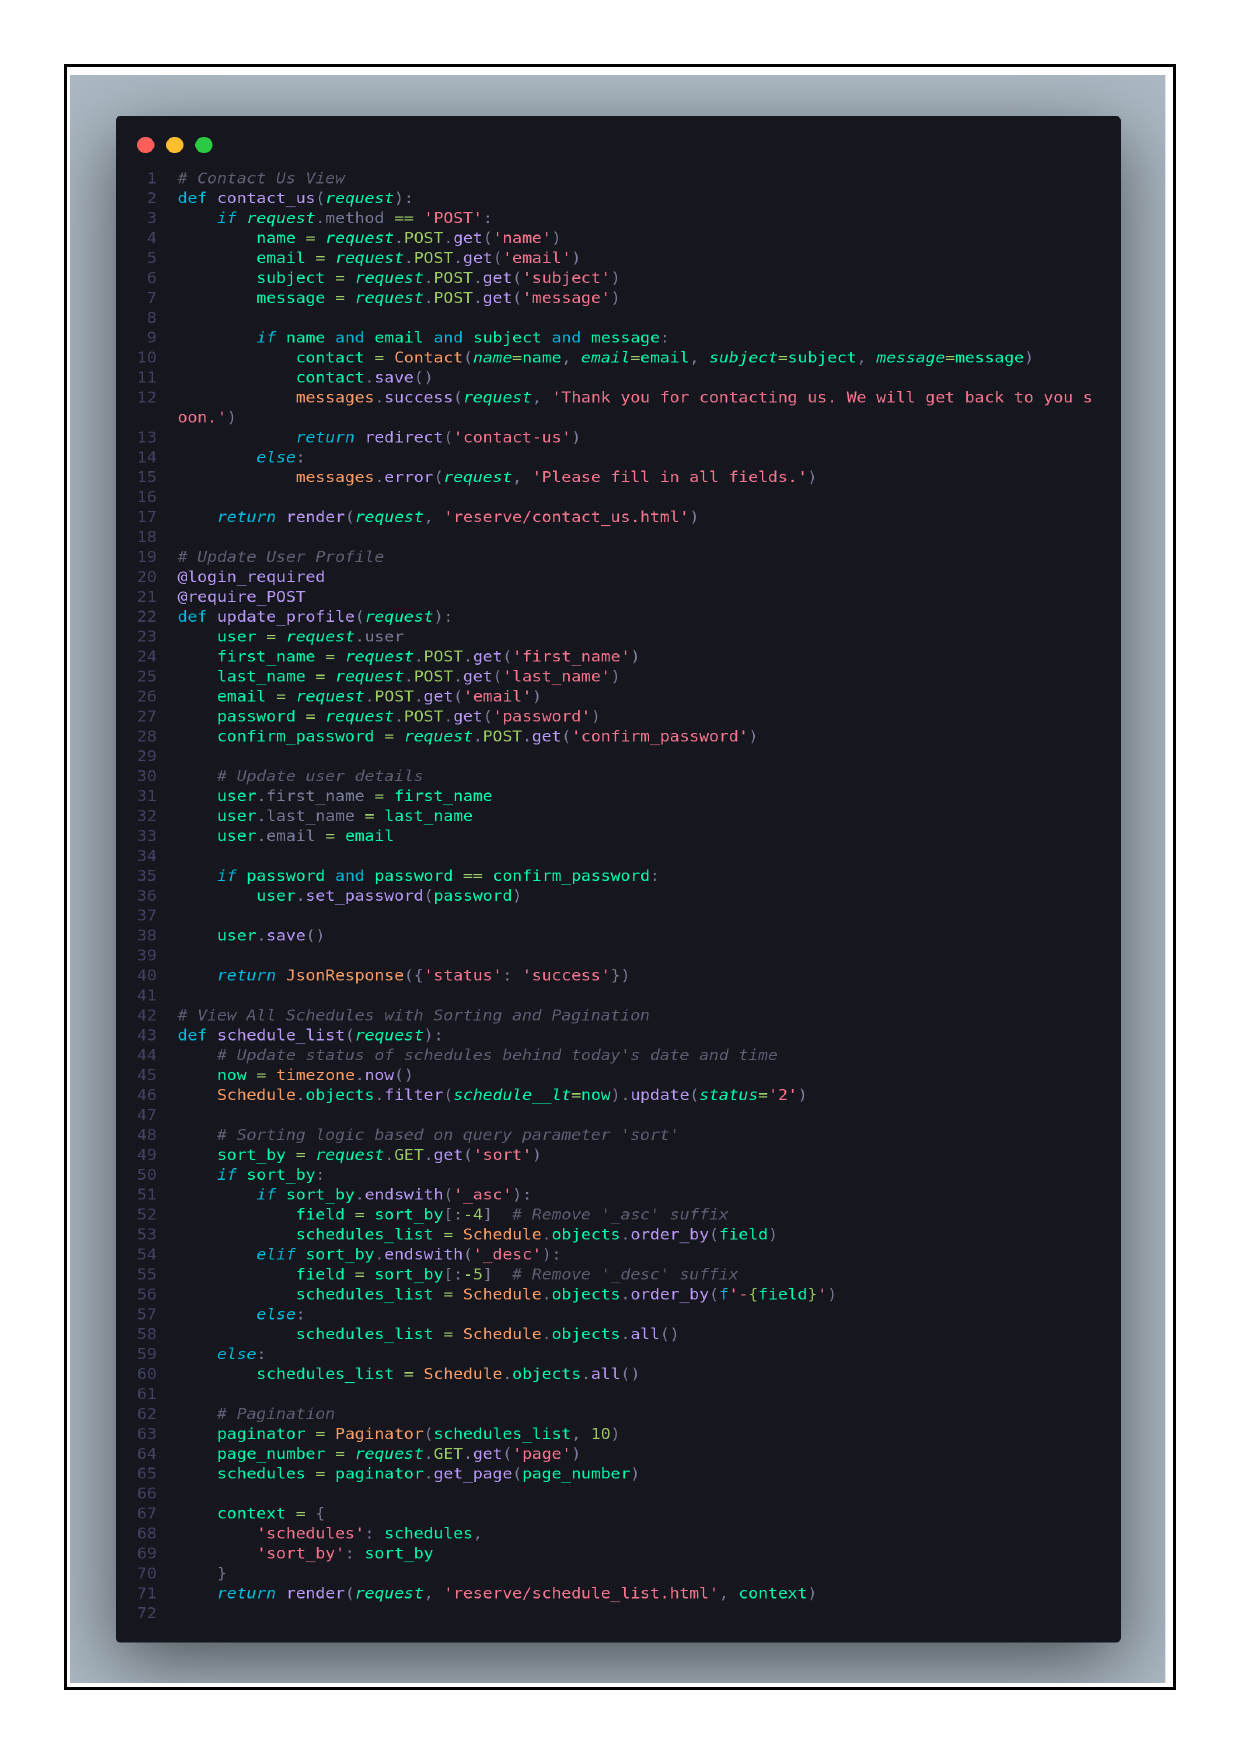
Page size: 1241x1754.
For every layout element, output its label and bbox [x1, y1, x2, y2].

picture [70, 75, 1166, 1683]
